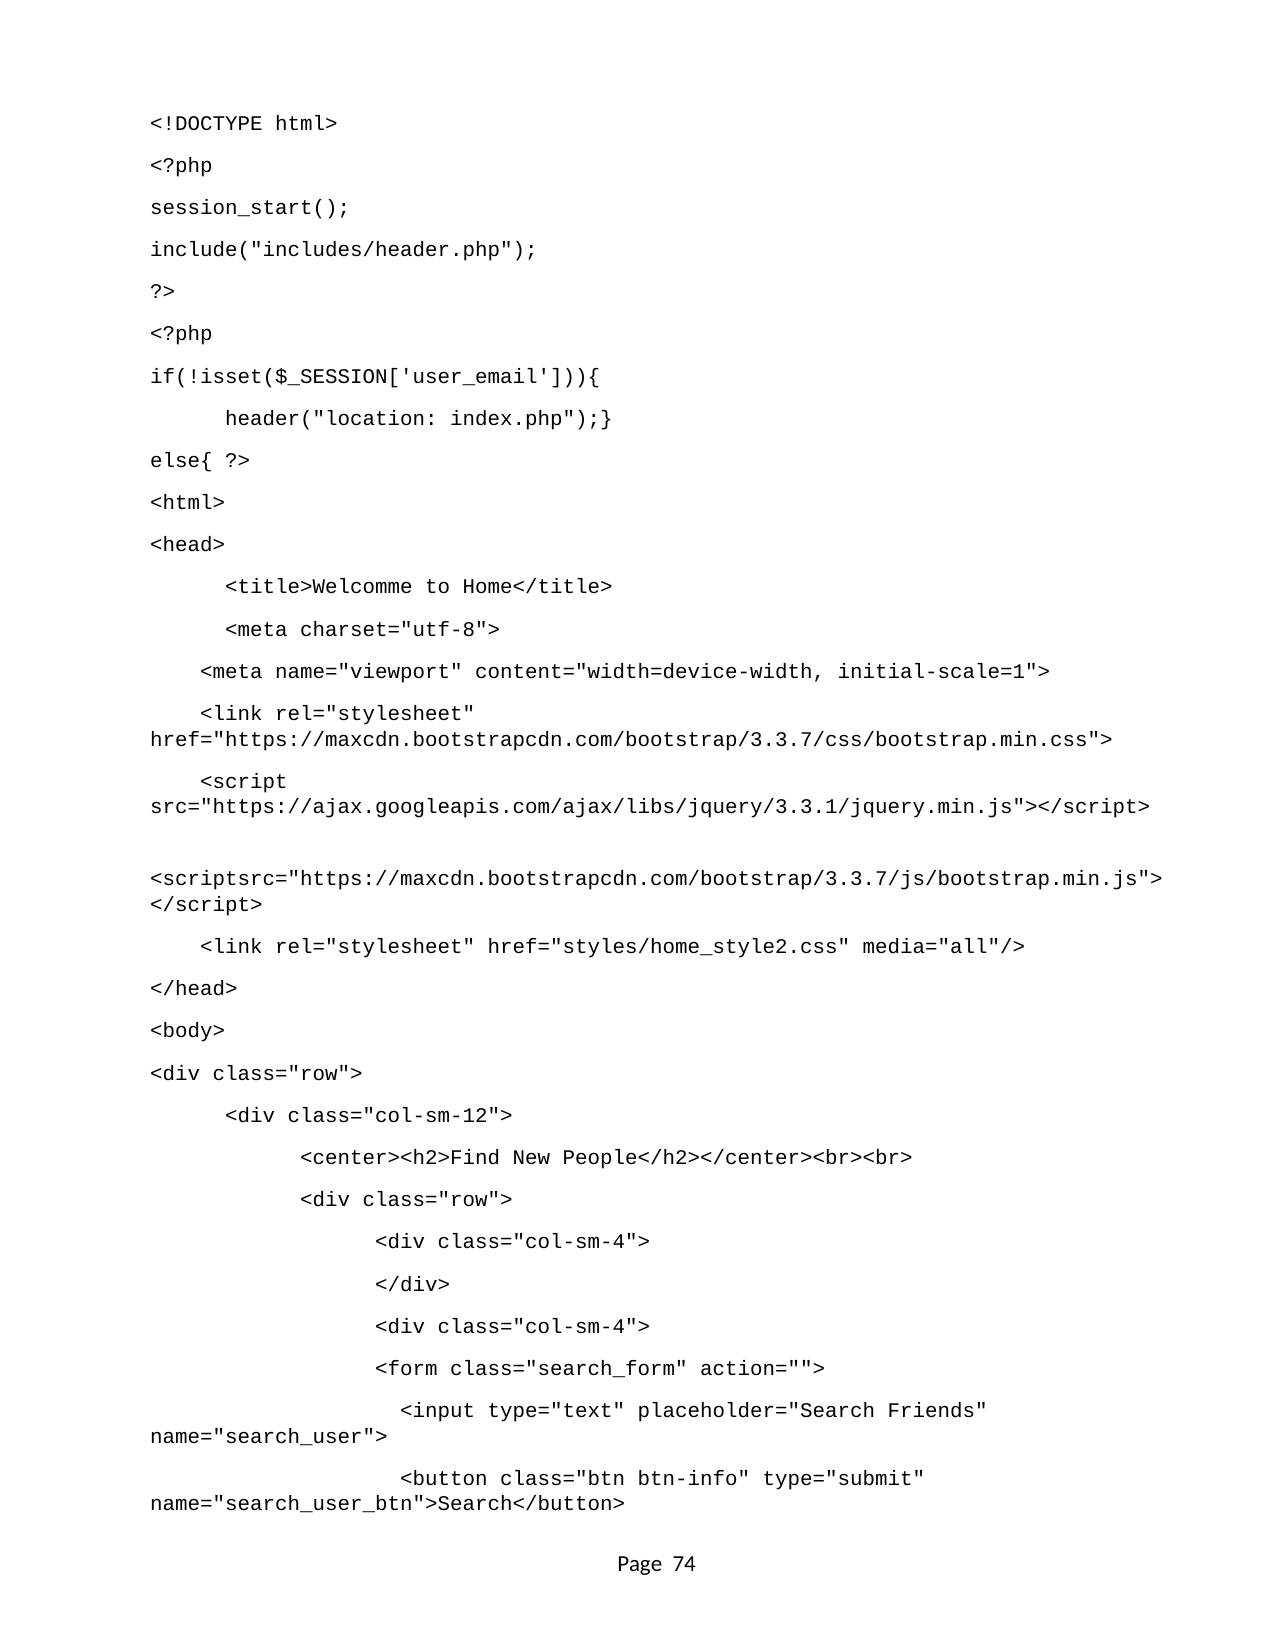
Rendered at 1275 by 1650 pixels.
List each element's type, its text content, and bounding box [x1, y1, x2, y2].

text <form class="search_form" action=""> [150, 1358, 1162, 1382]
text <head> [150, 534, 1162, 558]
text <?php [150, 155, 1162, 178]
text <button class="btn btn-info" type="submit" name="search_user_btn">Search</button> [150, 1468, 1162, 1517]
text <div class="col-sm-4"> [150, 1231, 1162, 1255]
text <?php [150, 323, 1162, 347]
text <meta name="viewport" content="width=device-width, initial-scale=1"> [150, 661, 1162, 684]
text include("includes/header.php"); [150, 239, 1162, 263]
text <title>Welcomme to Home</title> [150, 577, 1162, 600]
text </div> [150, 1274, 1162, 1297]
text <link rel="stylesheet" href="styles/home_style2.css" media="all"/> [150, 936, 1162, 960]
text <div class="col-sm-12"> [150, 1105, 1162, 1128]
text <script src="https://ajax.googleapis.com/ajax/libs/jquery/3.3.1/jquery.min.js"></script> [150, 771, 1162, 820]
text <div class="col-sm-4"> [150, 1316, 1162, 1339]
text <body> [150, 1021, 1162, 1044]
text <div class="row"> [150, 1189, 1162, 1213]
text <input type="text" placeholder="Search Friends" name="search_user"> [150, 1400, 1162, 1449]
text ?> [150, 281, 1162, 305]
text session_start(); [150, 197, 1162, 221]
text <!DOCTYPE html> [150, 112, 1162, 136]
text </head> [150, 978, 1162, 1002]
text else{ ?> [150, 450, 1162, 474]
text <scriptsrc="https://maxcdn.bootstrapcdn.com/bootstrap/3.3.7/js/bootstrap.min.js"></script> [150, 838, 1162, 918]
text <link rel="stylesheet" href="https://maxcdn.bootstrapcdn.com/bootstrap/3.3.7/css/bootstrap.min.css"> [150, 703, 1162, 752]
text header("location: index.php");} [150, 408, 1162, 431]
text <div class="row"> [150, 1063, 1162, 1086]
text <meta charset="utf-8"> [150, 619, 1162, 642]
text if(!isset($_SESSION['user_email'])){ [150, 366, 1162, 389]
text <center><h2>Find New People</h2></center><br><br> [150, 1147, 1162, 1171]
text <html> [150, 492, 1162, 516]
